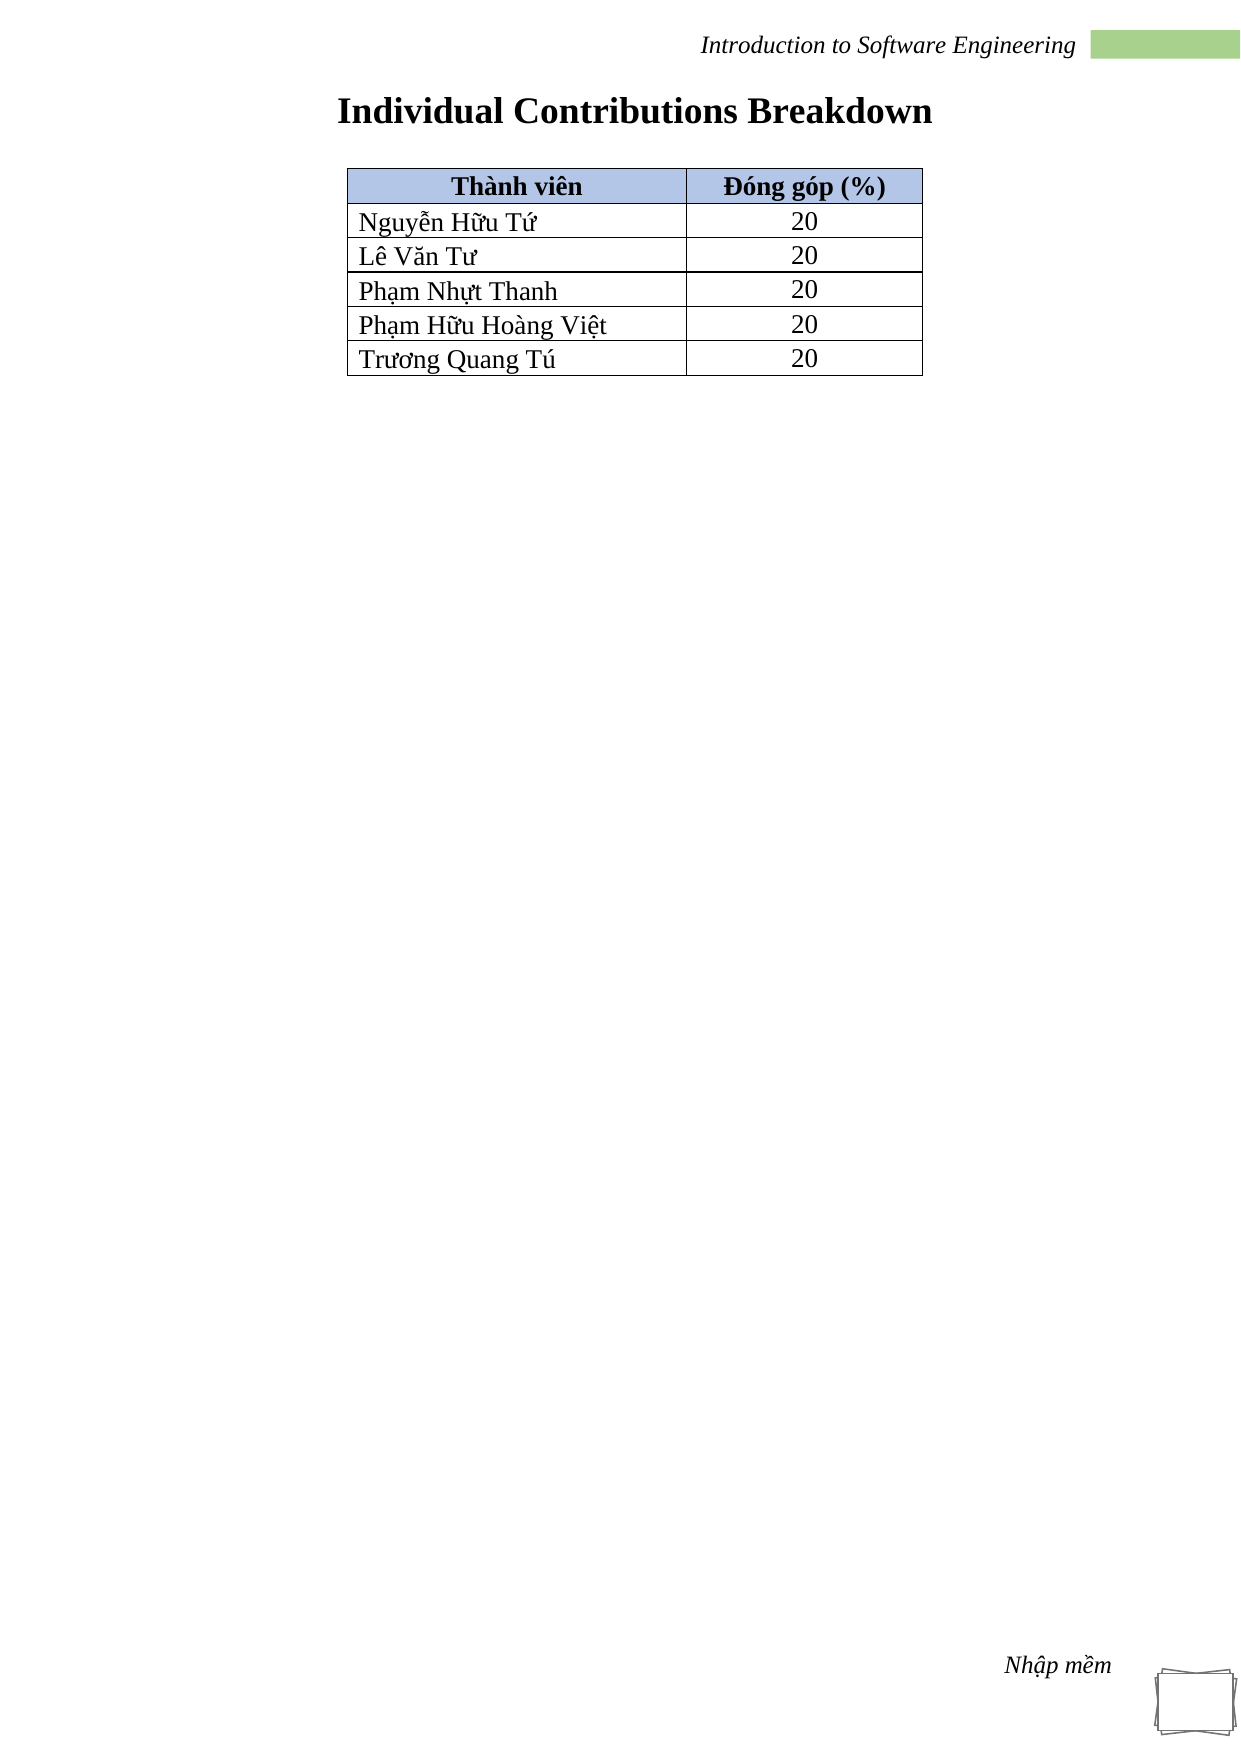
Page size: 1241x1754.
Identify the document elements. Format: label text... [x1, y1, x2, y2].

table_cell Trương Quang Tú [348, 341, 686, 374]
table_cell Lê Văn Tư [348, 238, 686, 271]
table_cell Nguyễn Hữu Tứ [348, 204, 686, 237]
table_header Đóng góp (%) [687, 169, 922, 203]
table_cell 20 [687, 341, 922, 374]
table_cell 20 [687, 238, 922, 271]
table_header Thành viên [348, 169, 686, 203]
table_cell 20 [687, 273, 922, 306]
table_cell Phạm Nhựt Thanh [348, 273, 686, 306]
table_cell Phạm Hữu Hoàng Việt [348, 307, 686, 340]
table_cell 20 [687, 307, 922, 340]
text Individual Contributions Breakdown [118, 89, 1152, 132]
table_cell 20 [687, 204, 922, 237]
